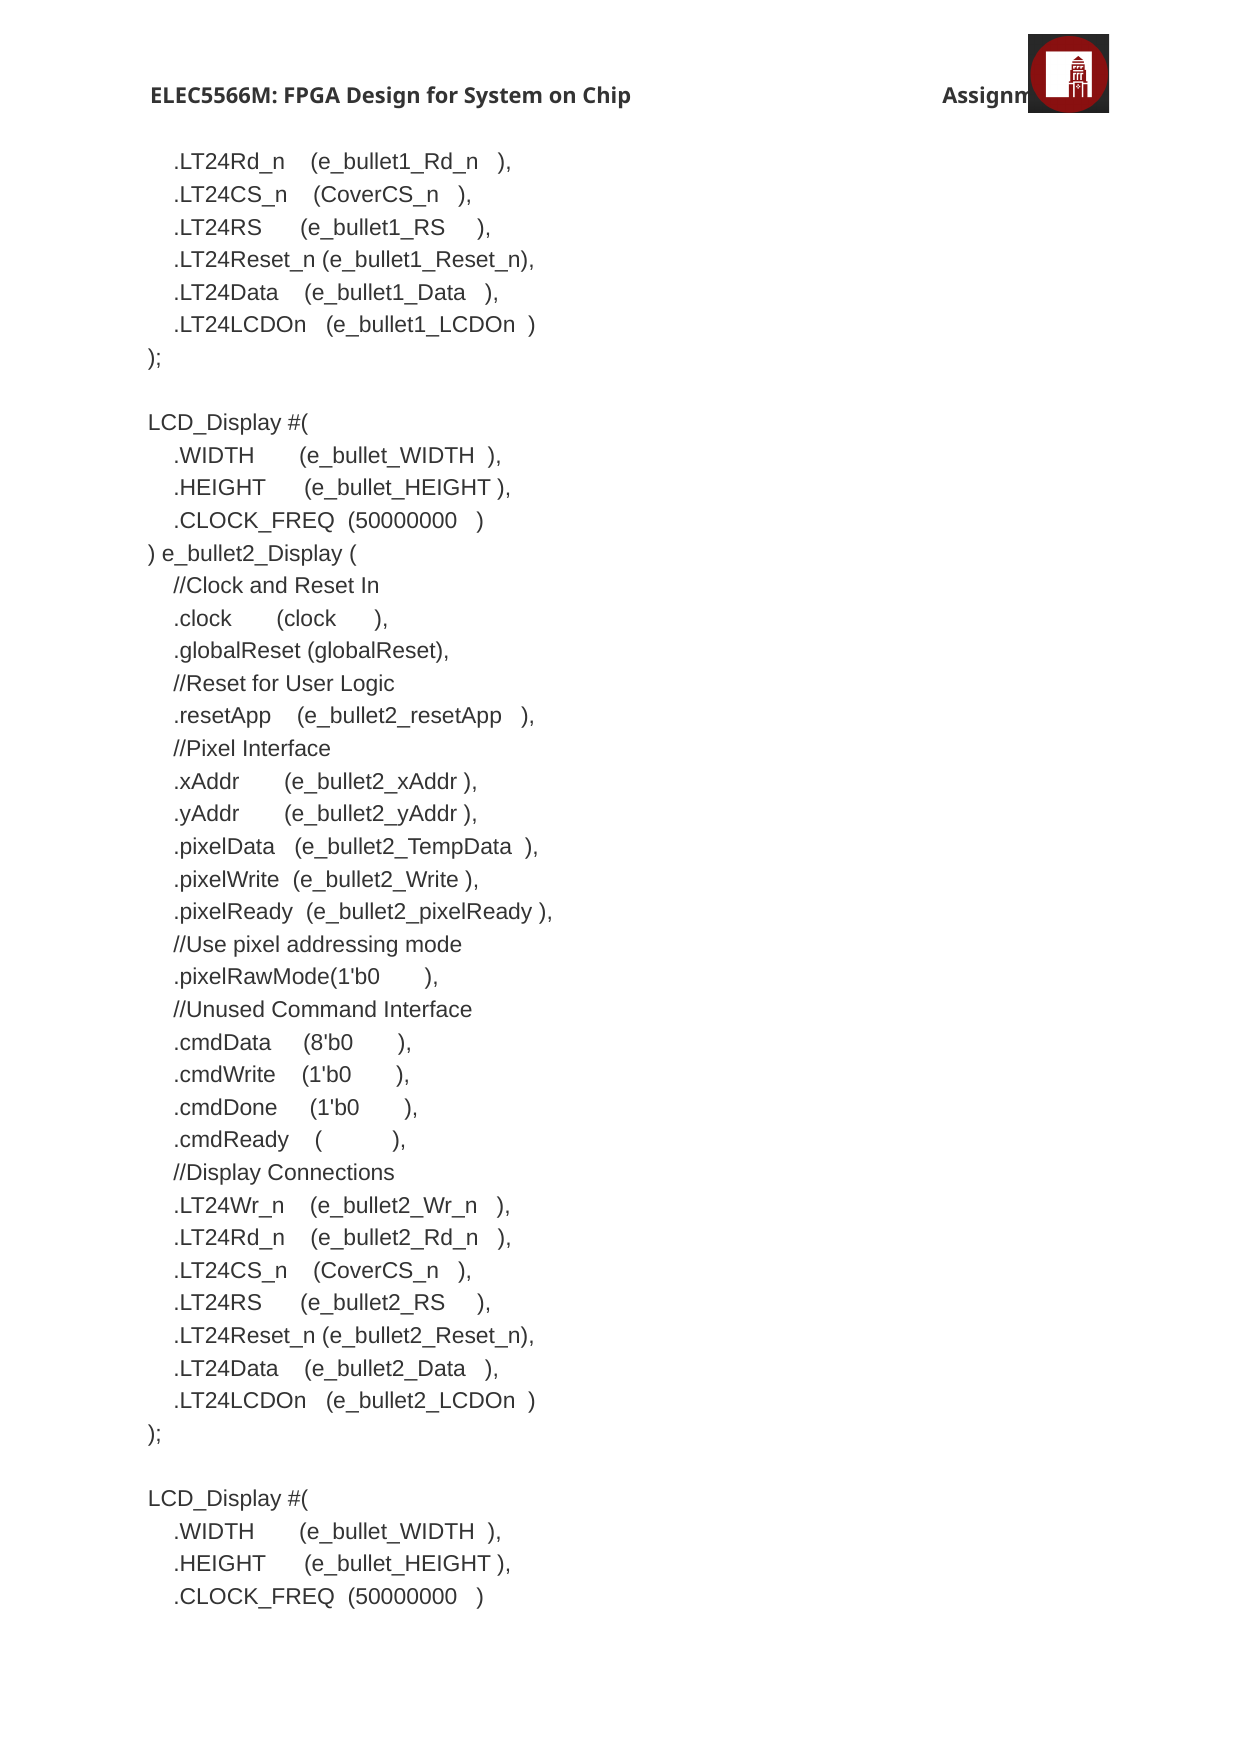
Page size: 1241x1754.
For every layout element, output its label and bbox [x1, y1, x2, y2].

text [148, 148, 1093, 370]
picture [1027, 34, 1109, 113]
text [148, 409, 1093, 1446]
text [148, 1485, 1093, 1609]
